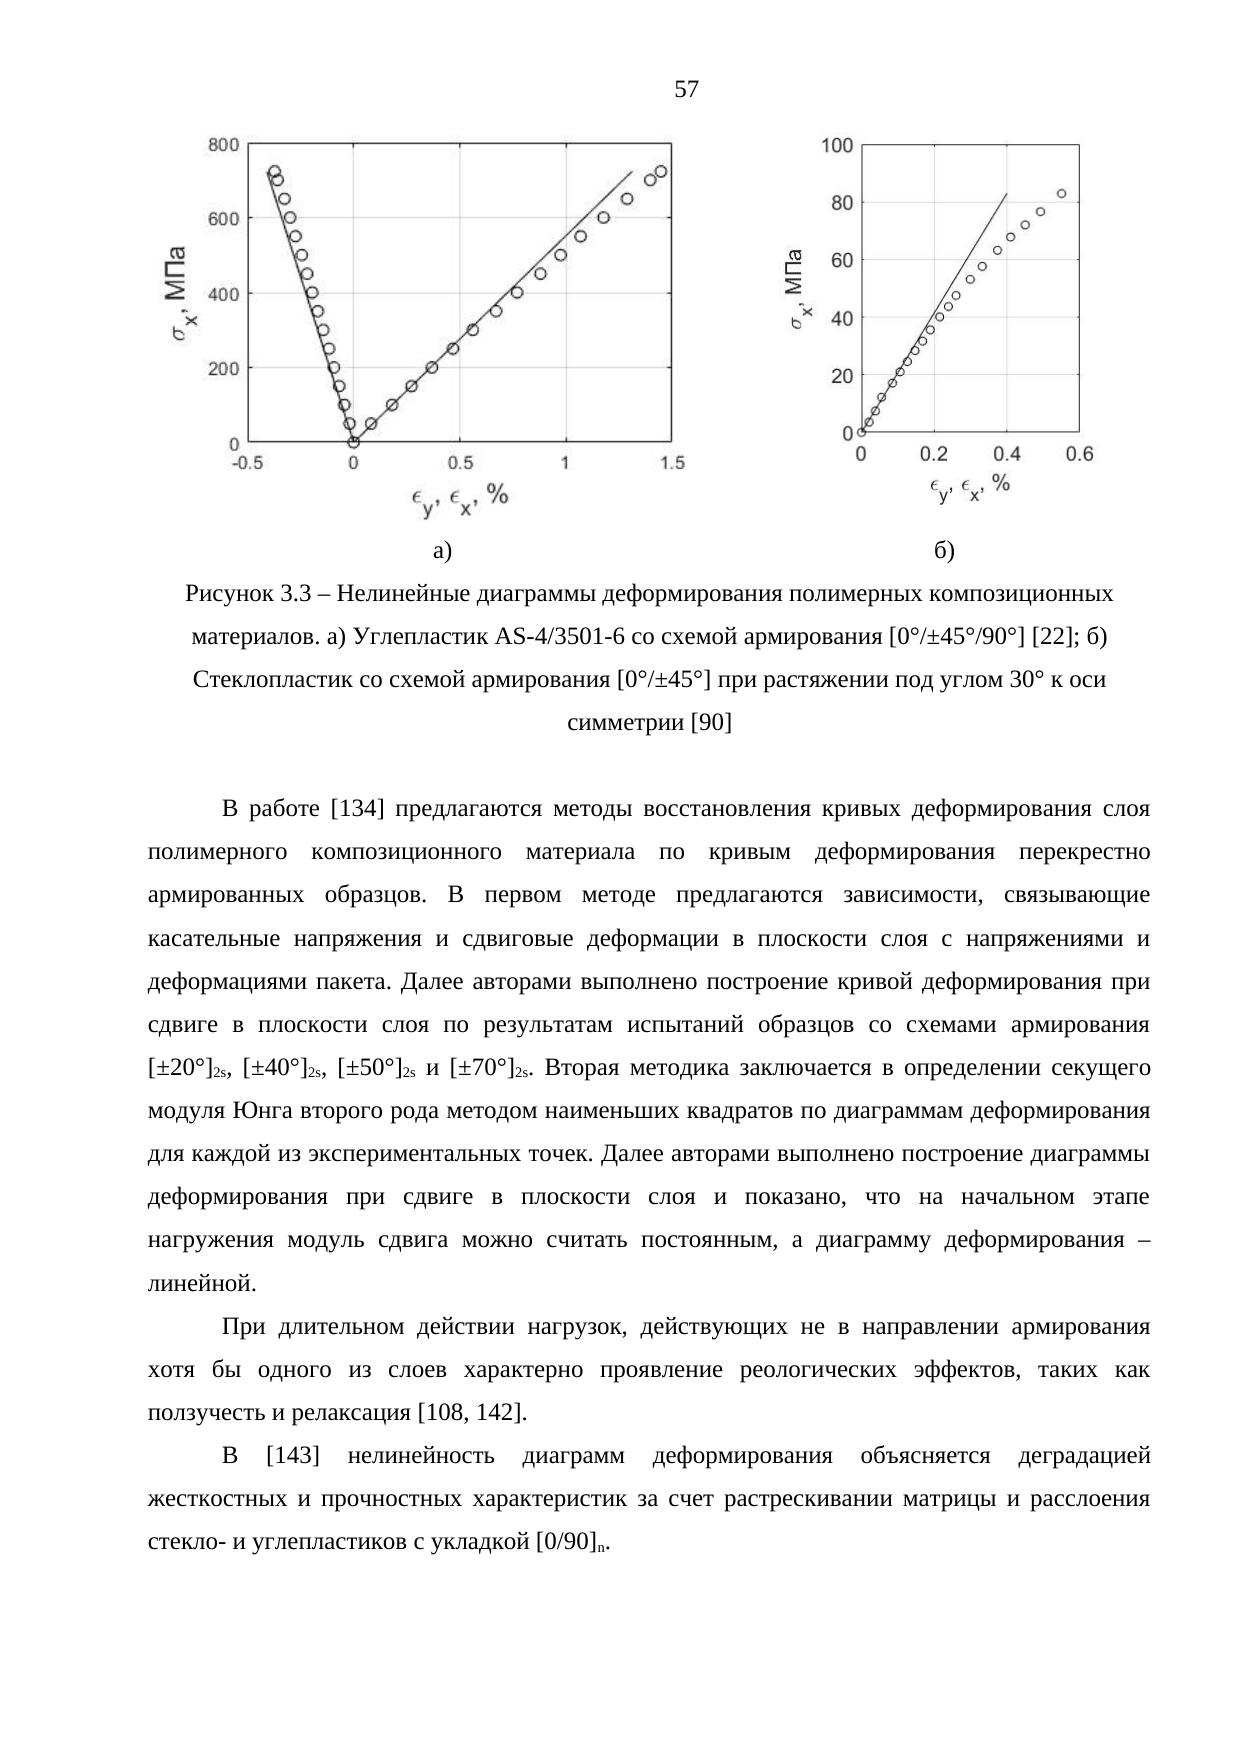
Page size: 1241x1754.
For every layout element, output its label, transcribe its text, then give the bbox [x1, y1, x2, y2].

picture [158, 131, 727, 521]
table_cell б) [737, 535, 1152, 578]
table_cell а) [148, 535, 737, 578]
text В [143] нелинейность диаграмм деформирования объясняется деградацией жесткостных и прочностных характеристик за счет растрескивании матрицы и расслоения стекло- и углепластиков с укладкой [0/90]n. [148, 1440, 1152, 1555]
picture [778, 131, 1111, 505]
text При длительном действии нагрузок, действующих не в направлении армирования хотя бы одного из слоев характерно проявление реологических эффектов, таких как ползучесть и релаксация [108, 142]. [148, 1311, 1152, 1426]
table_header [148, 131, 737, 535]
table_cell Рисунок 3.3 – Нелинейные диаграммы деформирования полимерных композиционных материалов. а) Углепластик AS-4/3501-6 со схемой армирования [0°/±45°/90°] [22]; б) Стеклопластик со схемой армирования [0°/±45°] при растяжении под углом 30° к оси симметрии [90] [148, 578, 1152, 750]
text В работе [134] предлагаются методы восстановления кривых деформирования слоя полимерного композиционного материала по кривым деформирования перекрестно армированных образцов. В первом методе предлагаются зависимости, связывающие касательные напряжения и сдвиговые деформации в плоскости слоя с напряжениями и деформациями пакета. Далее авторами выполнено построение кривой деформирования при сдвиге в плоскости слоя по результатам испытаний образцов со схемами армирования [±20°]2s, [±40°]2s, [±50°]2s и [±70°]2s. Вторая методика заключается в определении секущего модуля Юнга второго рода методом наименьших квадратов по диаграммам деформирования для каждой из экспериментальных точек. Далее авторами выполнено построение диаграммы деформирования при сдвиге в плоскости слоя и показано, что на начальном этапе нагружения модуль сдвига можно считать постоянным, а диаграмму деформирования – линейной. [148, 793, 1152, 1296]
table_header [737, 131, 1152, 535]
